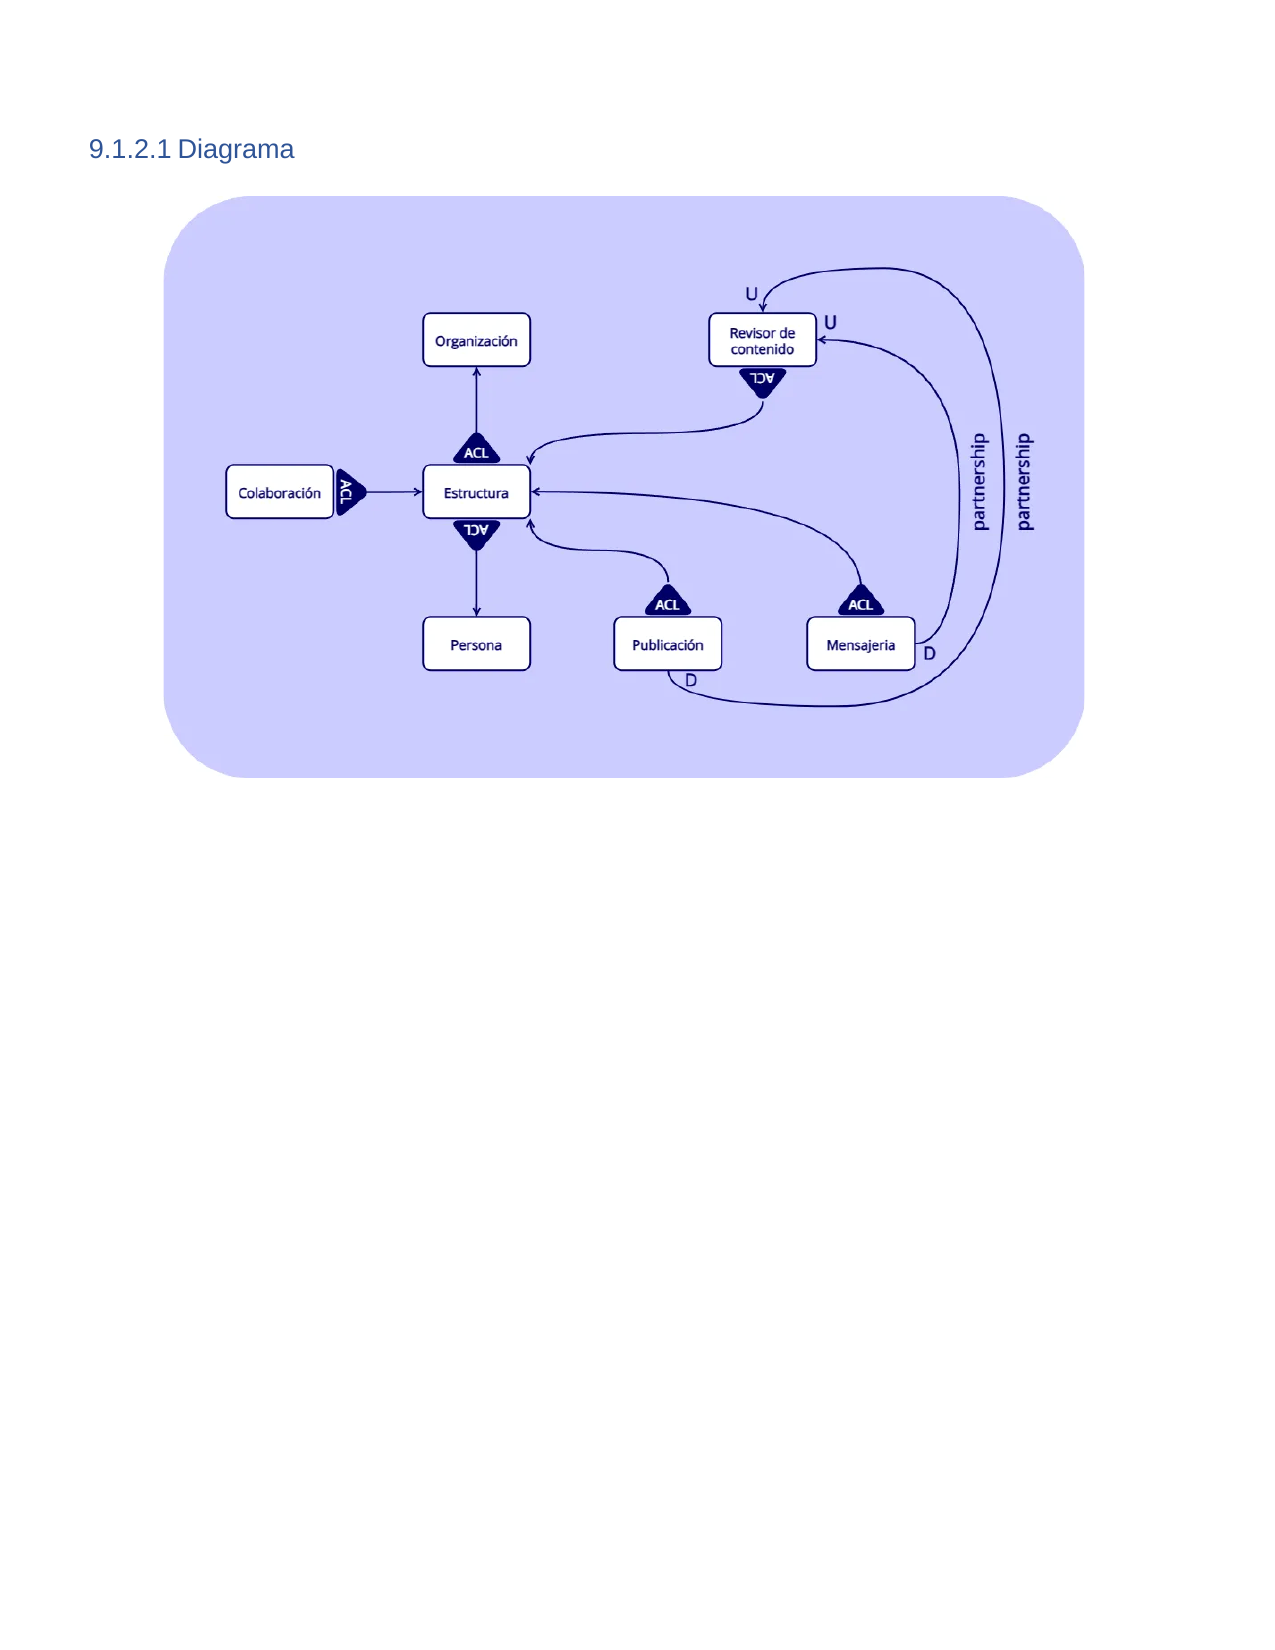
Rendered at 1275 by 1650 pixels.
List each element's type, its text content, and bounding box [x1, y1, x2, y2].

subtitle Diagrama [89, 133, 1186, 164]
picture [163, 196, 1085, 778]
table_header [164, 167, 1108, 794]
